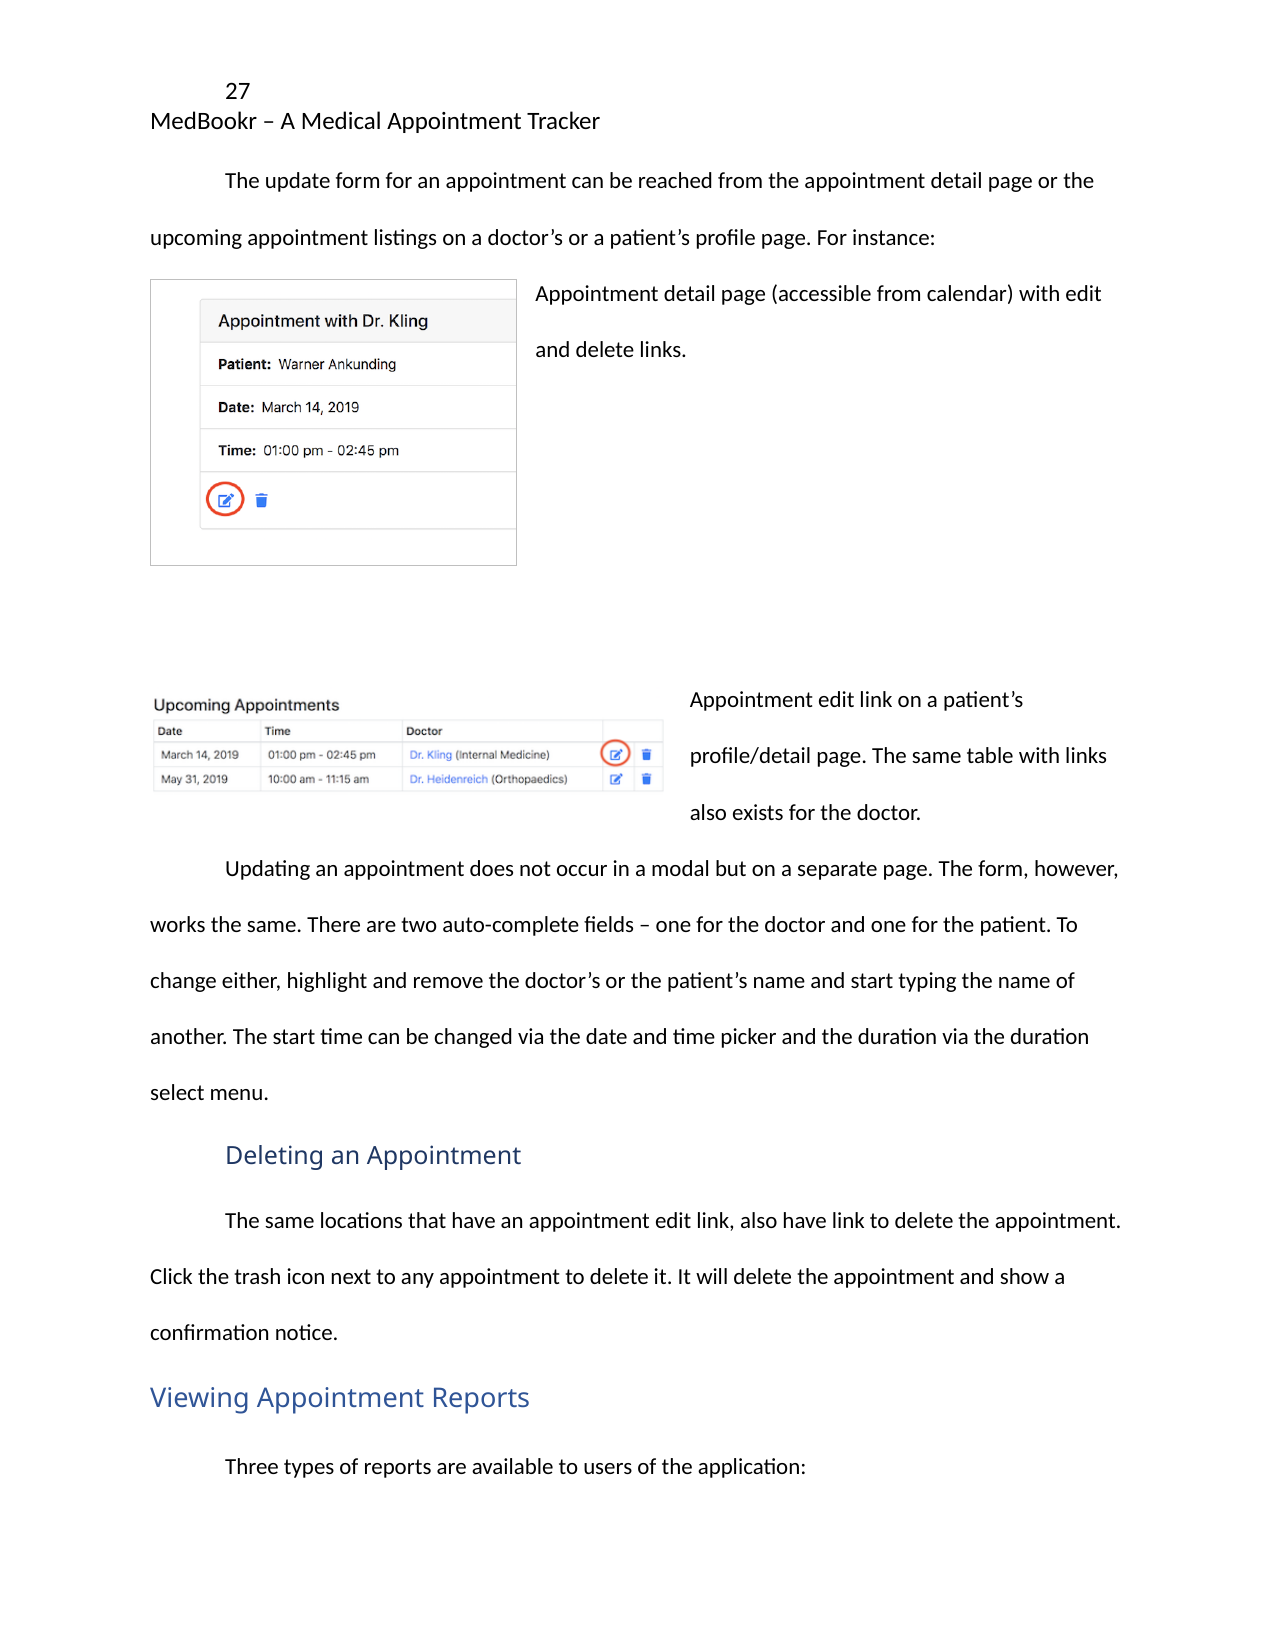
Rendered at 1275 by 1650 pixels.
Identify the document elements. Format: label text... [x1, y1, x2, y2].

text Updating an appointment does not occur in a modal but on a separate page. The form, however, works the same. There are two auto-complete fields – one for the doctor and one for the patient. To change either, highlight and remove the doctor’s or the patient’s name and start typing the name of another. The start time can be changed via the date and time picker and the duration via the duration select menu. [150, 854, 1125, 1106]
text The update form for an appointment can be reached from the appointment detail page or the upcoming appointment listings on a doctor’s or a patient’s profile page. For instance: [150, 167, 1125, 251]
subtitle Deleting an Appointment [150, 1138, 1125, 1172]
text Three types of reports are available to users of the application: [150, 1452, 1125, 1480]
subtitle Viewing Appointment Reports [150, 1378, 1125, 1415]
picture [151, 280, 516, 565]
text The same locations that have an appointment edit link, also have link to delete the appointment. Click the trash icon next to any appointment to delete it. It will delete the appointment and show a confirmation notice. [150, 1206, 1125, 1346]
picture [150, 685, 671, 813]
